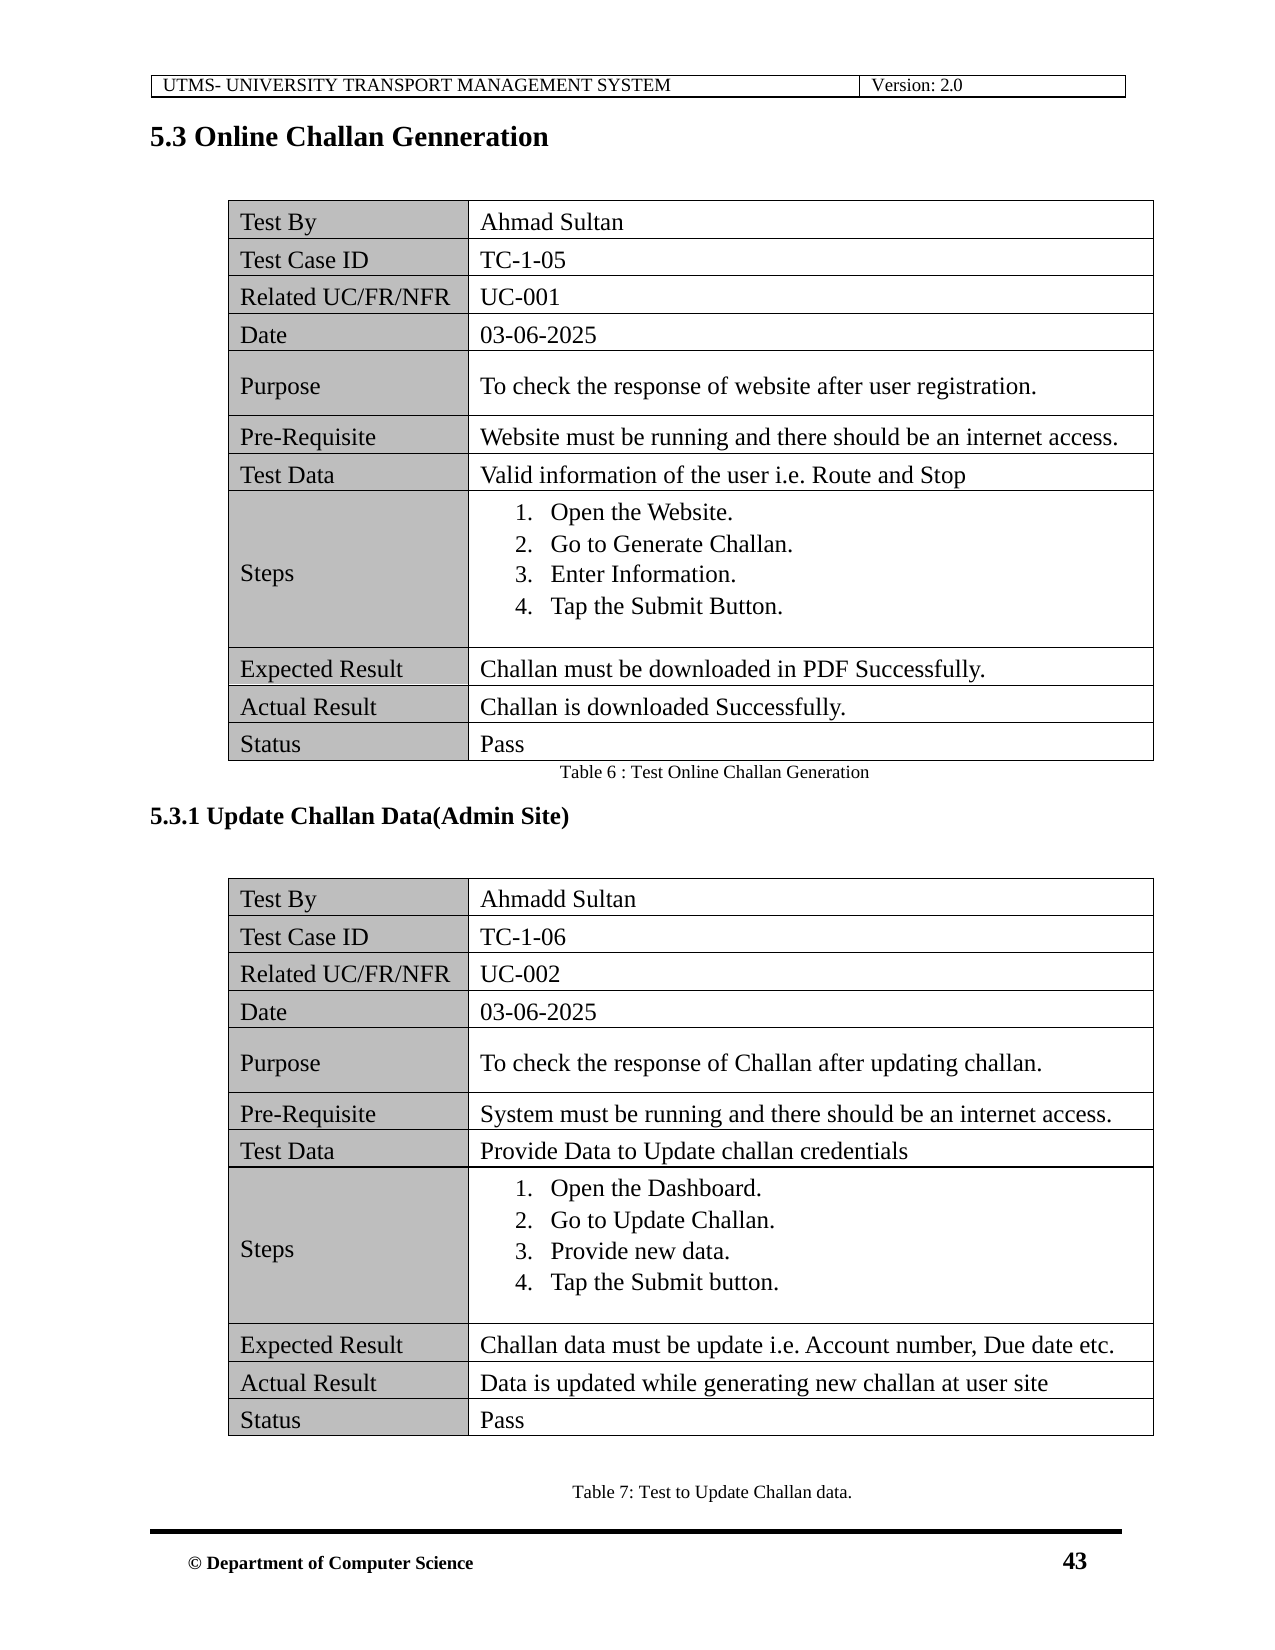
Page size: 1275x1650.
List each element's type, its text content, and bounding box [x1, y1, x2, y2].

table_cell Test Case ID [229, 916, 468, 952]
table_cell Provide Data to Update challan credentials [469, 1130, 1153, 1166]
table_cell Steps [229, 1168, 468, 1323]
table_cell Test Case ID [229, 239, 468, 275]
table_cell Pass [469, 723, 1153, 760]
table_cell Purpose [229, 1028, 468, 1092]
table_cell Date [229, 991, 468, 1027]
table_cell Test Data [229, 454, 468, 490]
table_header Test By [229, 879, 468, 915]
table_cell TC-1-06 [469, 916, 1153, 952]
table_cell Test Data [229, 1130, 468, 1166]
table_cell Date [229, 314, 468, 350]
table_cell Steps [229, 491, 468, 647]
table_cell To check the response of website after user registration. [469, 351, 1153, 415]
table_cell Challan is downloaded Successfully. [469, 686, 1153, 722]
table_header Test By [229, 201, 468, 238]
subtitle Update Challan Data(Admin Site) [150, 801, 1200, 829]
table_cell To check the response of Challan after updating challan. [469, 1028, 1153, 1092]
table_cell Status [229, 1399, 468, 1435]
table_cell Data is updated while generating new challan at user site [469, 1362, 1153, 1398]
table_cell Pass [469, 1399, 1153, 1435]
table_cell Pre-Requisite [229, 1093, 468, 1129]
table_cell UC-001 [469, 276, 1153, 313]
text Table 7: Test to Update Challan data. [225, 1481, 1200, 1503]
table_cell Related UC/FR/NFR [229, 276, 468, 313]
table_cell Open the Website. Go to Generate Challan. Enter Information. Tap the Submit Button. [469, 491, 1153, 647]
table_cell Valid information of the user i.e. Route and Stop [469, 454, 1153, 490]
table_cell Purpose [229, 351, 468, 415]
subtitle Online Challan Genneration [150, 119, 1200, 152]
table_cell TC-1-05 [469, 239, 1153, 275]
table_cell Actual Result [229, 686, 468, 722]
table_cell Expected Result [229, 1324, 468, 1361]
table_cell Open the Dashboard. Go to Update Challan. Provide new data. Tap the Submit button. [469, 1168, 1153, 1323]
text Table 6 : Test Online Challan Generation [225, 761, 1200, 782]
table_cell Challan must be downloaded in PDF Successfully. [469, 648, 1153, 684]
table_cell Expected Result [229, 648, 468, 684]
table_cell Pre-Requisite [229, 416, 468, 453]
table_cell System must be running and there should be an internet access. [469, 1093, 1153, 1129]
table_cell Actual Result [229, 1362, 468, 1398]
table_cell 03-06-2025 [469, 991, 1153, 1027]
table_header Ahmadd Sultan [469, 879, 1153, 915]
table_header Ahmad Sultan [469, 201, 1153, 238]
table_cell Website must be running and there should be an internet access. [469, 416, 1153, 453]
table_cell 03-06-2025 [469, 314, 1153, 350]
table_cell Challan data must be update i.e. Account number, Due date etc. [469, 1324, 1153, 1361]
table_cell Status [229, 723, 468, 760]
table_cell UC-002 [469, 953, 1153, 990]
table_cell Related UC/FR/NFR [229, 953, 468, 990]
